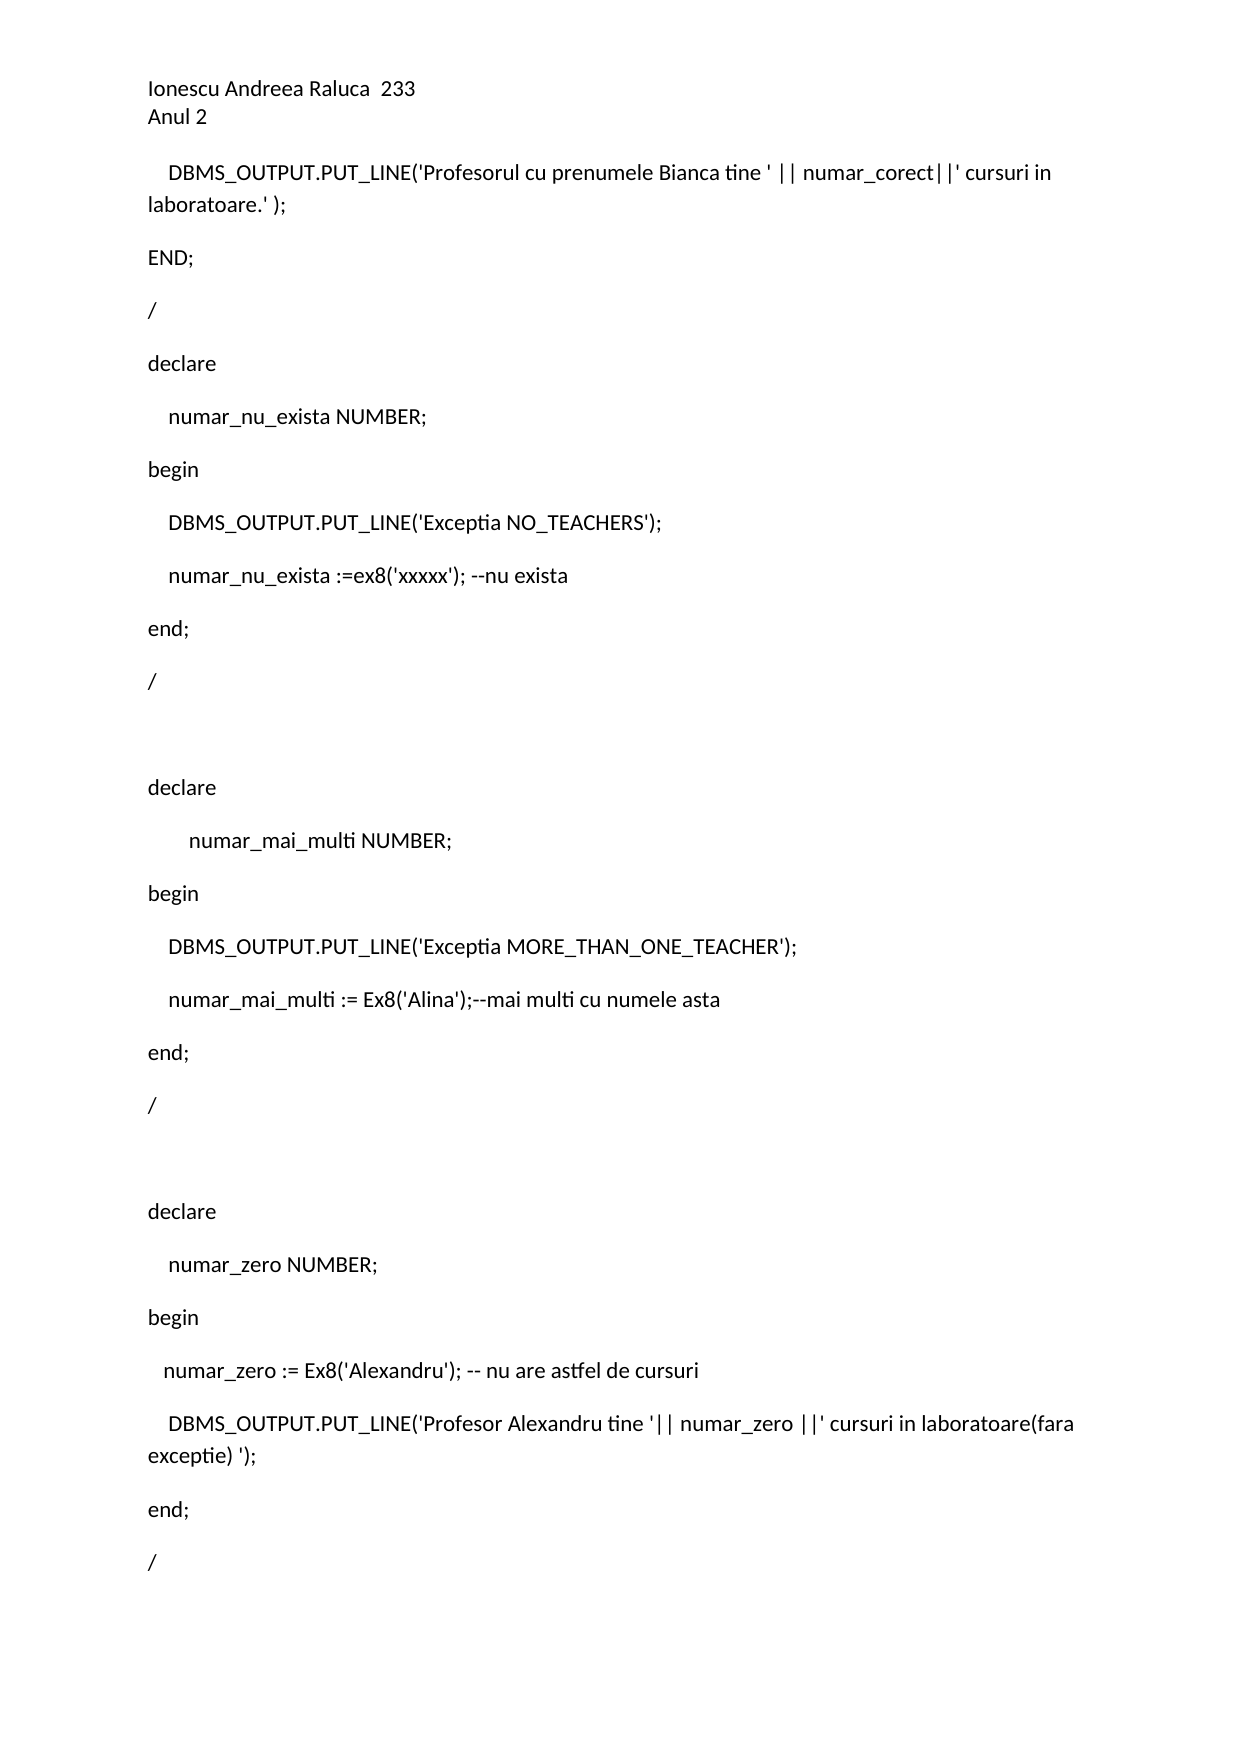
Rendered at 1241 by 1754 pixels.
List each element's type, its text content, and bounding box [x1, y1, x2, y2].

text DBMS_OUTPUT.PUT_LINE('Exceptia NO_TEACHERS'); [148, 508, 1093, 536]
text / [148, 1548, 1093, 1576]
text begin [148, 879, 1093, 907]
text DBMS_OUTPUT.PUT_LINE('Exceptia MORE_THAN_ONE_TEACHER'); [148, 932, 1093, 960]
text numar_nu_exista :=ex8('xxxxx'); --nu exista [148, 561, 1093, 589]
text numar_nu_exista NUMBER; [148, 402, 1093, 430]
text end; [148, 1038, 1093, 1066]
text numar_mai_multi := Ex8('Alina');--mai multi cu numele asta [148, 985, 1093, 1013]
text end; [148, 1495, 1093, 1523]
text numar_zero := Ex8('Alexandru'); -- nu are astfel de cursuri [148, 1356, 1093, 1384]
text / [148, 296, 1093, 324]
text declare [148, 349, 1093, 377]
text begin [148, 1303, 1093, 1331]
text DBMS_OUTPUT.PUT_LINE('Profesor Alexandru tine '|| numar_zero ||' cursuri in laboratoare(fara exceptie) '); [148, 1409, 1093, 1470]
text begin [148, 455, 1093, 483]
text numar_mai_multi NUMBER; [148, 826, 1093, 854]
text end; [148, 614, 1093, 642]
text declare [148, 1197, 1093, 1225]
text / [148, 1091, 1093, 1119]
text numar_zero NUMBER; [148, 1250, 1093, 1278]
text END; [148, 243, 1093, 271]
text / [148, 667, 1093, 695]
text DBMS_OUTPUT.PUT_LINE('Profesorul cu prenumele Bianca tine ' || numar_corect||' cursuri in laboratoare.' ); [148, 158, 1093, 218]
text declare [148, 773, 1093, 801]
